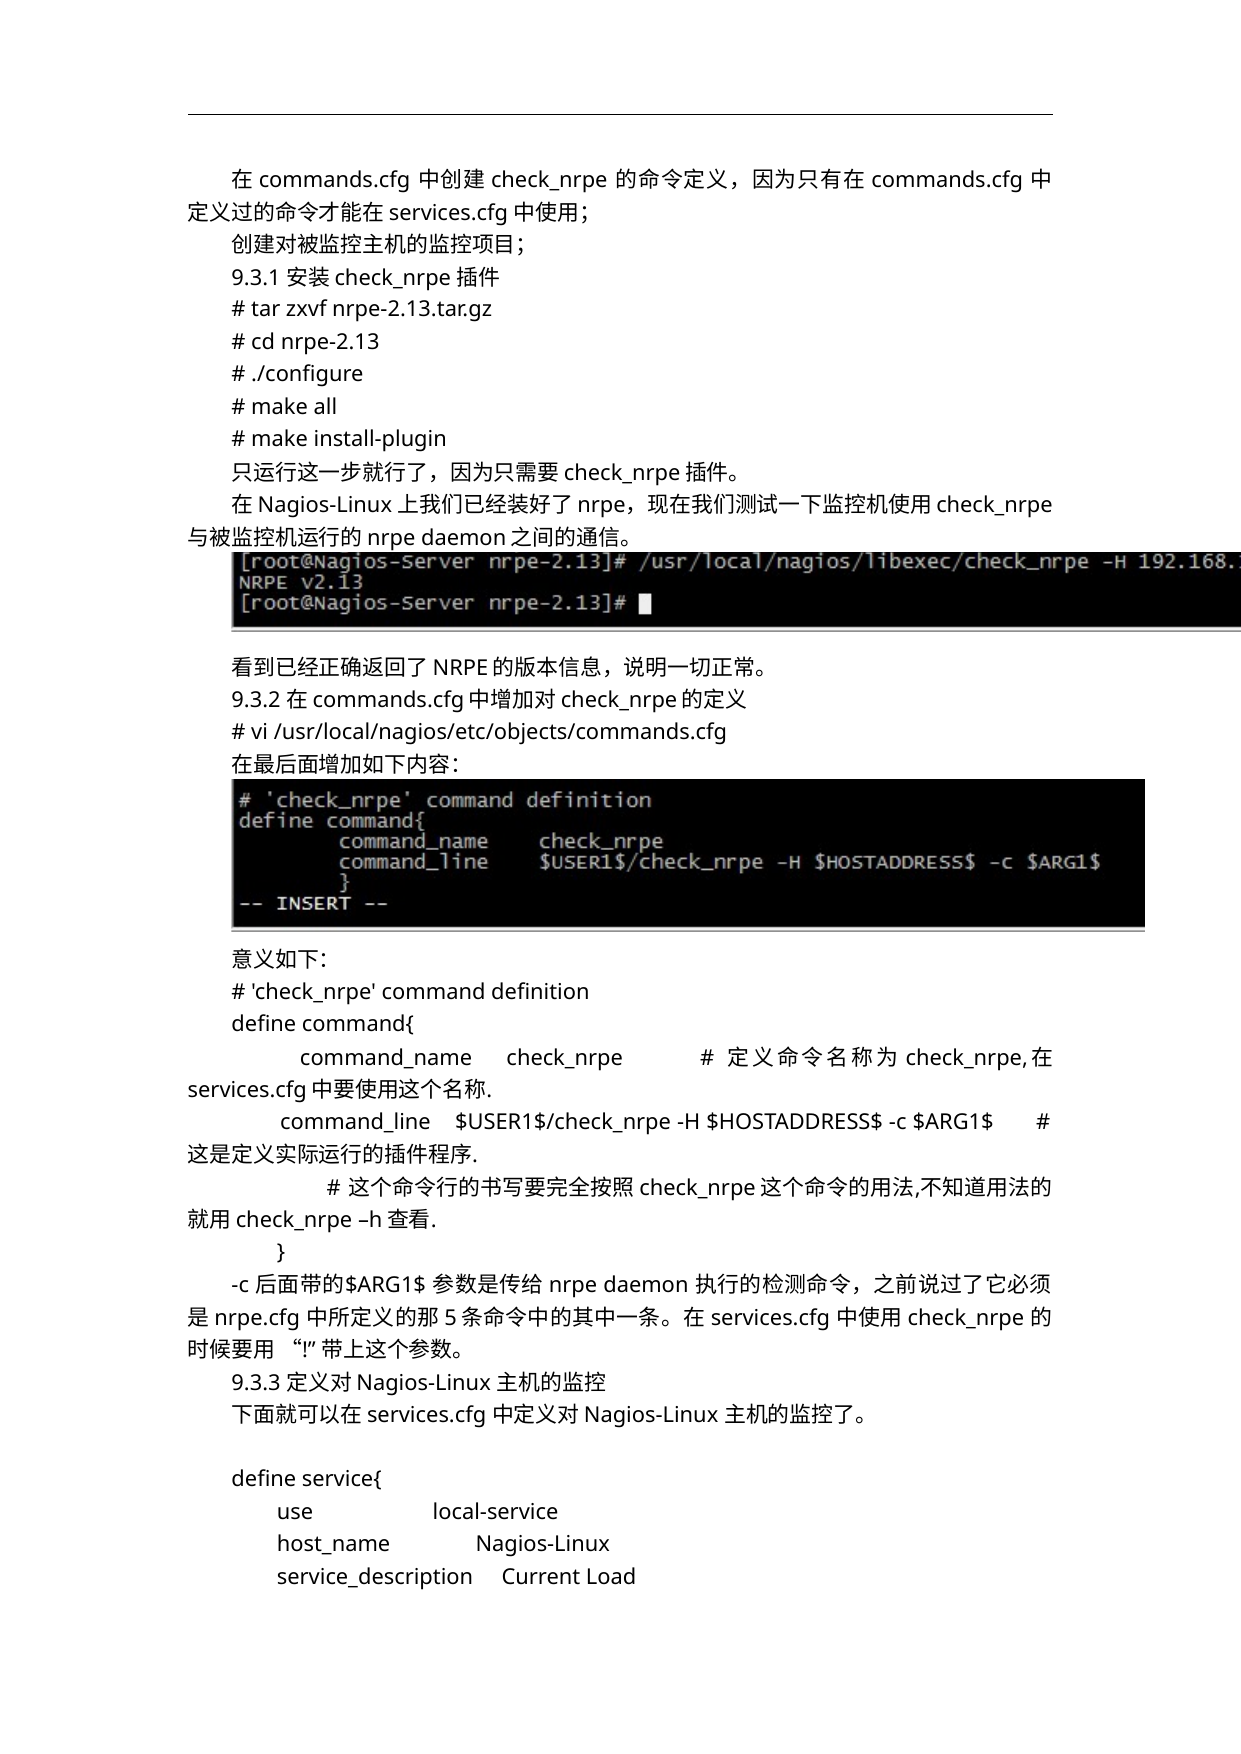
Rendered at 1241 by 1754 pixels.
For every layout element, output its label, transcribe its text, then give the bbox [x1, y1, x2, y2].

text 9.3.2 在commands.cfg中增加对check_nrpe的定义 [187, 682, 1053, 714]
text # make install-plugin [187, 422, 1053, 454]
text 创建对被监控主机的监控项目； [187, 227, 1053, 259]
text define command{ [187, 1007, 1053, 1039]
text use local-service [187, 1494, 1053, 1527]
text # tar zxvf nrpe-2.13.tar.gz [187, 292, 1053, 324]
text # vi /usr/local/nagios/etc/objects/commands.cfg [187, 714, 1053, 747]
text # ./configure [187, 357, 1053, 389]
text -c 后面带的$ARG1$ 参数是传给nrpe daemon 执行的检测命令，之前说过了它必须是nrpe.cfg 中所定义的那5条命令中的其中一条。在services.cfg 中使用check_nrpe 的时候要用 “!” 带上这个参数。 [187, 1267, 1053, 1364]
picture [231, 779, 1145, 932]
text define service{ [187, 1462, 1053, 1494]
text # 'check_nrpe' command definition [187, 974, 1053, 1007]
text 只运行这一步就行了，因为只需要check_nrpe插件。 [187, 454, 1053, 487]
text command_name check_nrpe # 定义命令名称为check_nrpe,在services.cfg中要使用这个名称. [187, 1039, 1053, 1104]
text # make all [187, 389, 1053, 422]
text # cd nrpe-2.13 [187, 324, 1053, 357]
text 在commands.cfg 中创建check_nrpe 的命令定义，因为只有在commands.cfg 中定义过的命令才能在services.cfg 中使用； [187, 162, 1053, 227]
text 9.3.1 安装check_nrpe 插件 [187, 259, 1053, 292]
text host_name Nagios-Linux [187, 1527, 1053, 1559]
text 看到已经正确返回了NRPE的版本信息，说明一切正常。 [187, 649, 1053, 682]
text service_description Current Load [187, 1559, 1053, 1592]
picture [231, 552, 1241, 632]
text 在最后面增加如下内容： [187, 747, 1053, 779]
text } [187, 1234, 1053, 1267]
text 9.3.3 定义对Nagios-Linux 主机的监控 [187, 1364, 1053, 1397]
text command_line $USER1$/check_nrpe -H $HOSTADDRESS$ -c $ARG1$ #这是定义实际运行的插件程序. # 这个命令行的书写要完全按照check_nrpe这个命令的用法,不知道用法的就用check_nrpe –h查看. [187, 1104, 1053, 1234]
text 下面就可以在services.cfg 中定义对Nagios-Linux 主机的监控了。 [187, 1397, 1053, 1429]
text 意义如下： [187, 942, 1053, 974]
text 在Nagios-Linux 上我们已经装好了nrpe，现在我们测试一下监控机使用check_nrpe 与被监控机运行的nrpe daemon之间的通信。 [187, 487, 1053, 552]
